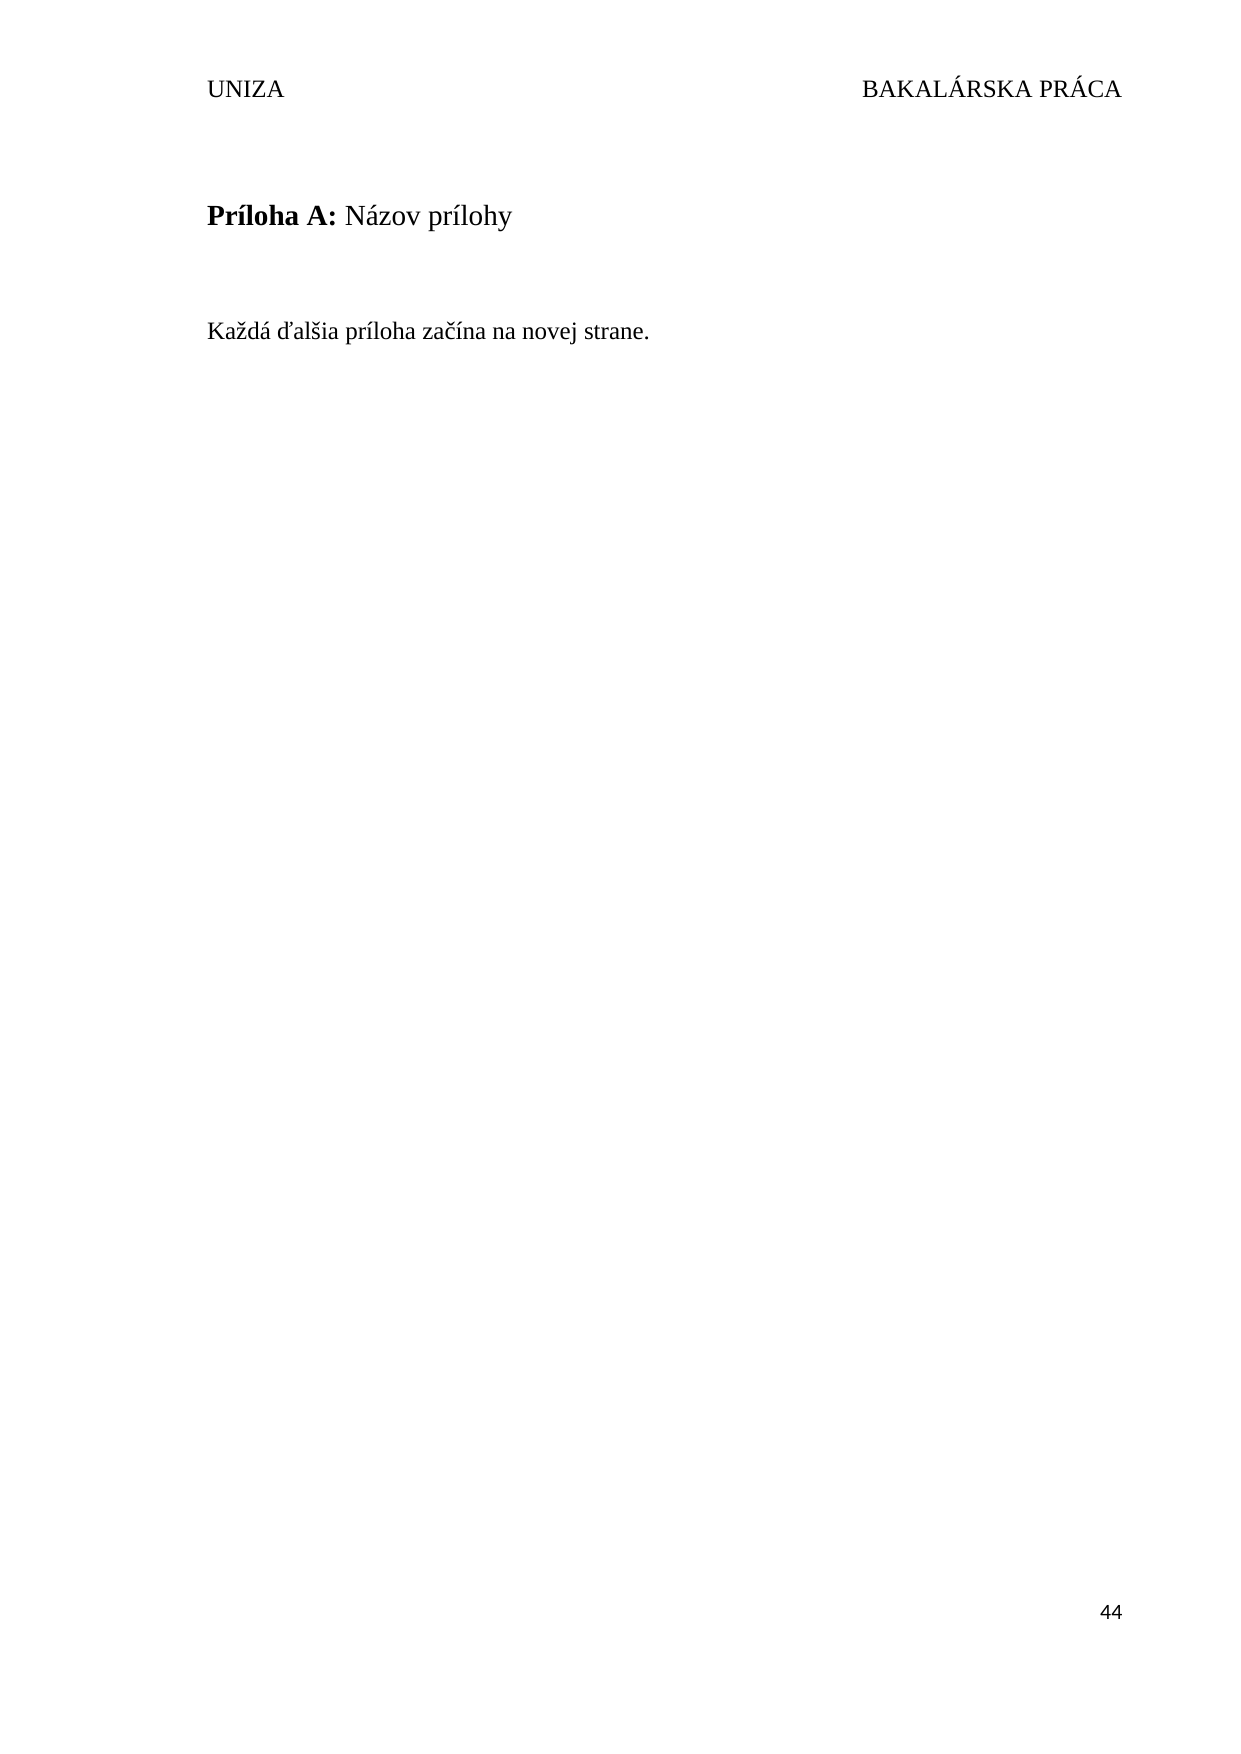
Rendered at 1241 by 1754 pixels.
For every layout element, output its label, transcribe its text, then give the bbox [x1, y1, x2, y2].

subtitle Príloha A: Názov prílohy [207, 198, 1122, 231]
text Každá ďalšia príloha začína na novej strane. [207, 316, 1122, 345]
